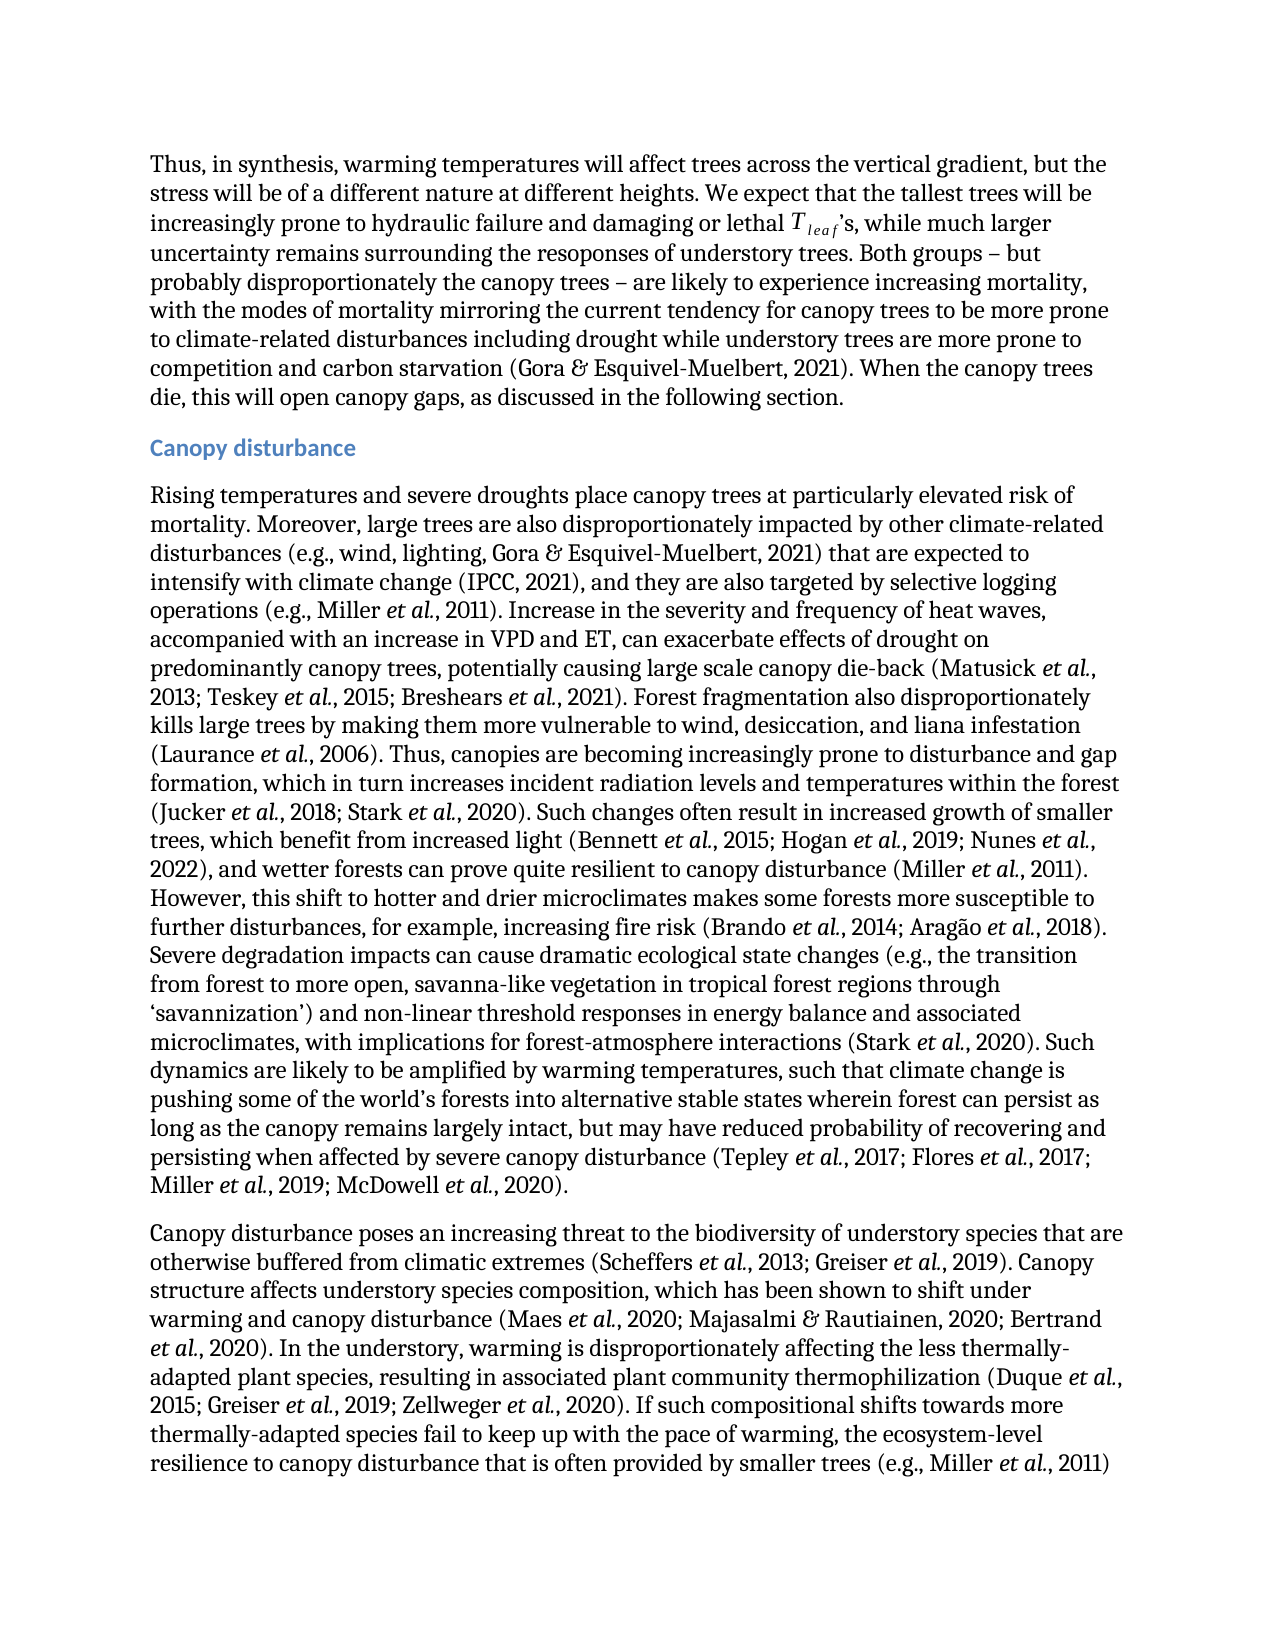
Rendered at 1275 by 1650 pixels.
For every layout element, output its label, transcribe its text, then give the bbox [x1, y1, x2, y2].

subtitle Canopy disturbance [150, 432, 1125, 463]
text Rising temperatures and severe droughts place canopy trees at particularly elevated risk of mortality. Moreover, large trees are also disproportionately impacted by other climate-related disturbances (e.g., wind, lighting, Gora & Esquivel-Muelbert, 2021) that are expected to intensify with climate change (IPCC, 2021), and they are also targeted by selective logging operations (e.g., Miller et al., 2011). Increase in the severity and frequency of heat waves, accompanied with an increase in VPD and ET, can exacerbate effects of drought on predominantly canopy trees, potentially causing large scale canopy die-back (Matusick et al., 2013; Teskey et al., 2015; Breshears et al., 2021). Forest fragmentation also disproportionately kills large trees by making them more vulnerable to wind, desiccation, and liana infestation (Laurance et al., 2006). Thus, canopies are becoming increasingly prone to disturbance and gap formation, which in turn increases incident radiation levels and temperatures within the forest (Jucker et al., 2018; Stark et al., 2020). Such changes often result in increased growth of smaller trees, which benefit from increased light (Bennett et al., 2015; Hogan et al., 2019; Nunes et al., 2022), and wetter forests can prove quite resilient to canopy disturbance (Miller et al., 2011). However, this shift to hotter and drier microclimates makes some forests more susceptible to further disturbances, for example, increasing fire risk (Brando et al., 2014; Aragão et al., 2018). Severe degradation impacts can cause dramatic ecological state changes (e.g., the transition from forest to more open, savanna-like vegetation in tropical forest regions through ‘savannization’) and non-linear threshold responses in energy balance and associated microclimates, with implications for forest-atmosphere interactions (Stark et al., 2020). Such dynamics are likely to be amplified by warming temperatures, such that climate change is pushing some of the world’s forests into alternative stable states wherein forest can persist as long as the canopy remains largely intact, but may have reduced probability of recovering and persisting when affected by severe canopy disturbance (Tepley et al., 2017; Flores et al., 2017; Miller et al., 2019; McDowell et al., 2020). [150, 481, 1125, 1200]
text Thus, in synthesis, warming temperatures will affect trees across the vertical gradient, but the stress will be of a different nature at different heights. We expect that the tallest trees will be increasingly prone to hydraulic failure and damaging or lethal ’s, while much larger uncertainty remains surrounding the resoponses of understory trees. Both groups – but probably disproportionately the canopy trees – are likely to experience increasing mortality, with the modes of mortality mirroring the current tendency for canopy trees to be more prone to climate-related disturbances including drought while understory trees are more prone to competition and carbon starvation (Gora & Esquivel-Muelbert, 2021). When the canopy trees die, this will open canopy gaps, as discussed in the following section. [150, 150, 1125, 411]
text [150, 1219, 1125, 1478]
